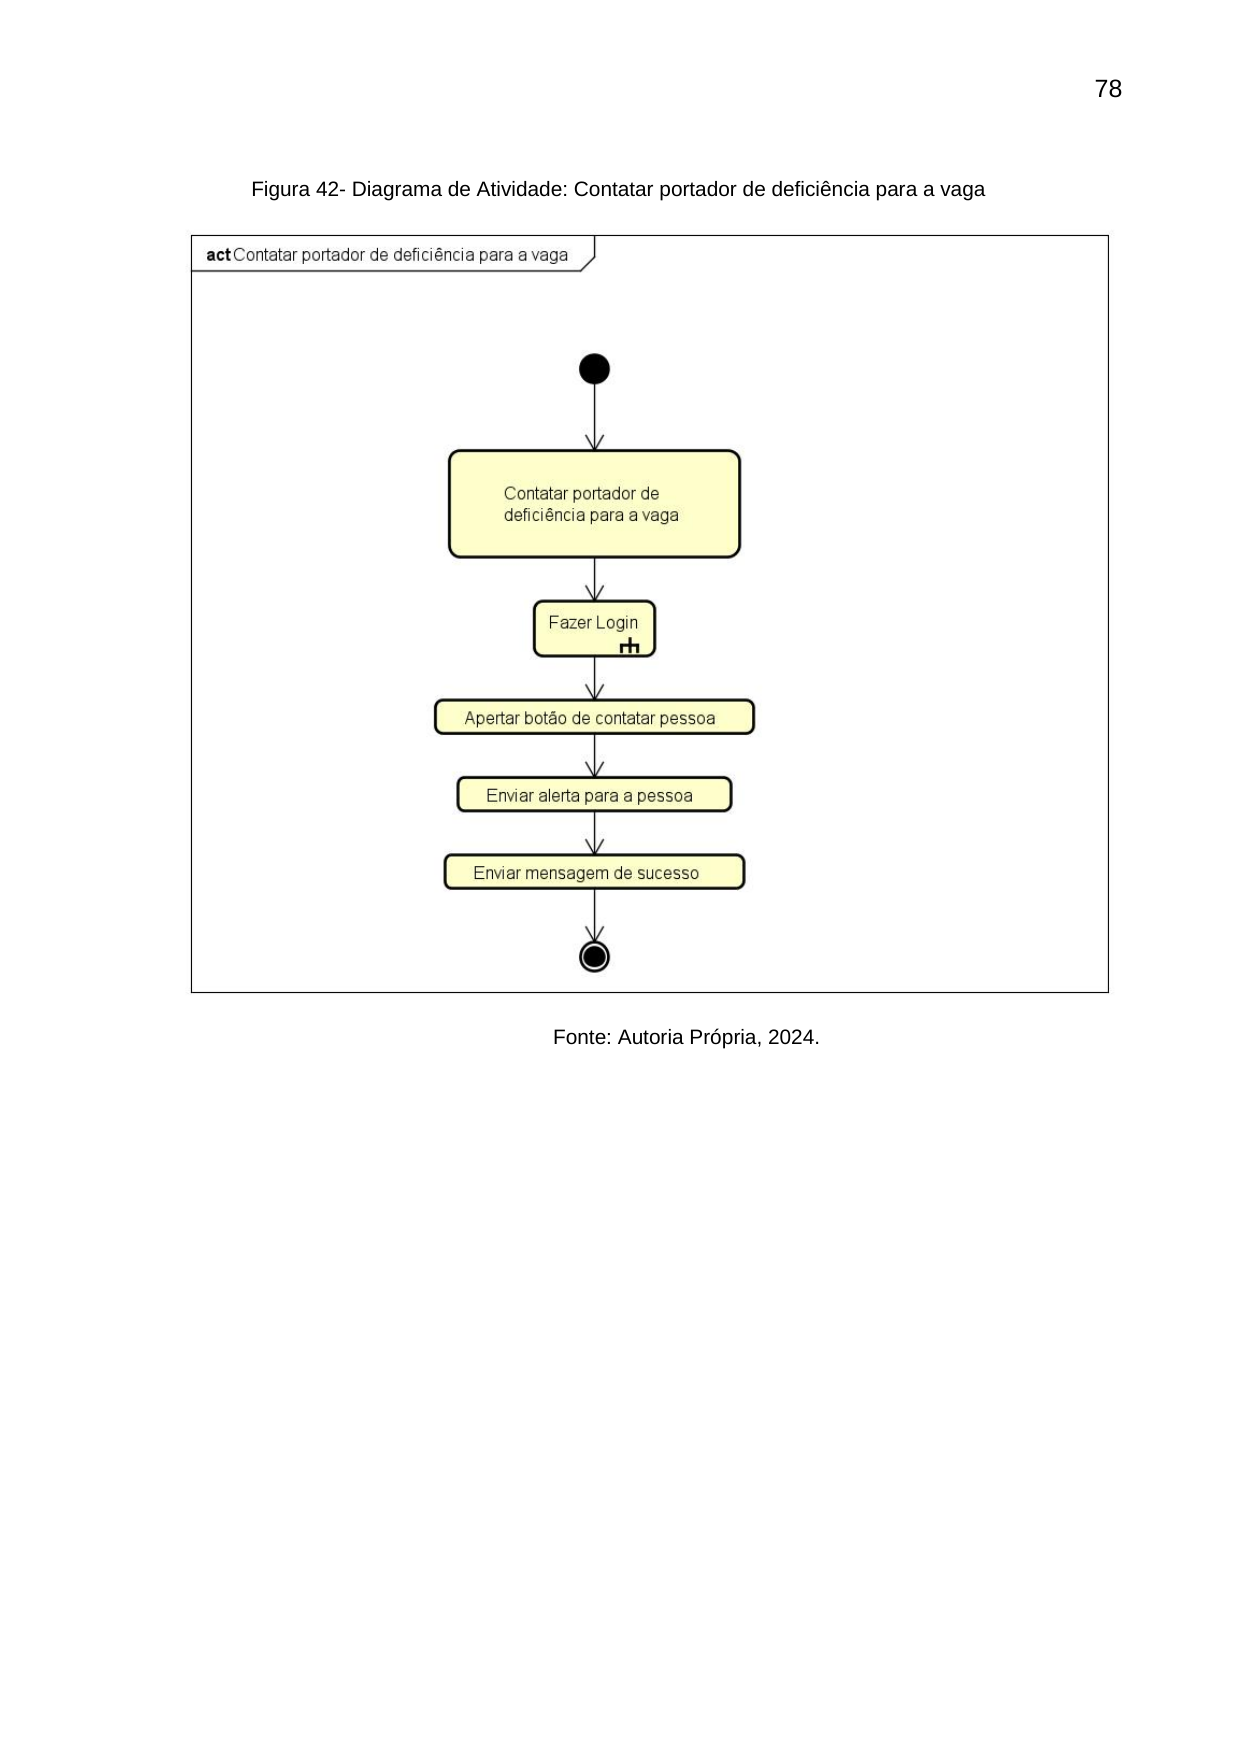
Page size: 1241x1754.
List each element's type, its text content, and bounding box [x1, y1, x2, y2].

text Fonte: Autoria Própria, 2024. [177, 1025, 1122, 1049]
text Figura 42- Diagrama de Atividade: Contatar portador de deficiência para a vaga [177, 177, 1122, 201]
picture [177, 222, 1123, 1006]
